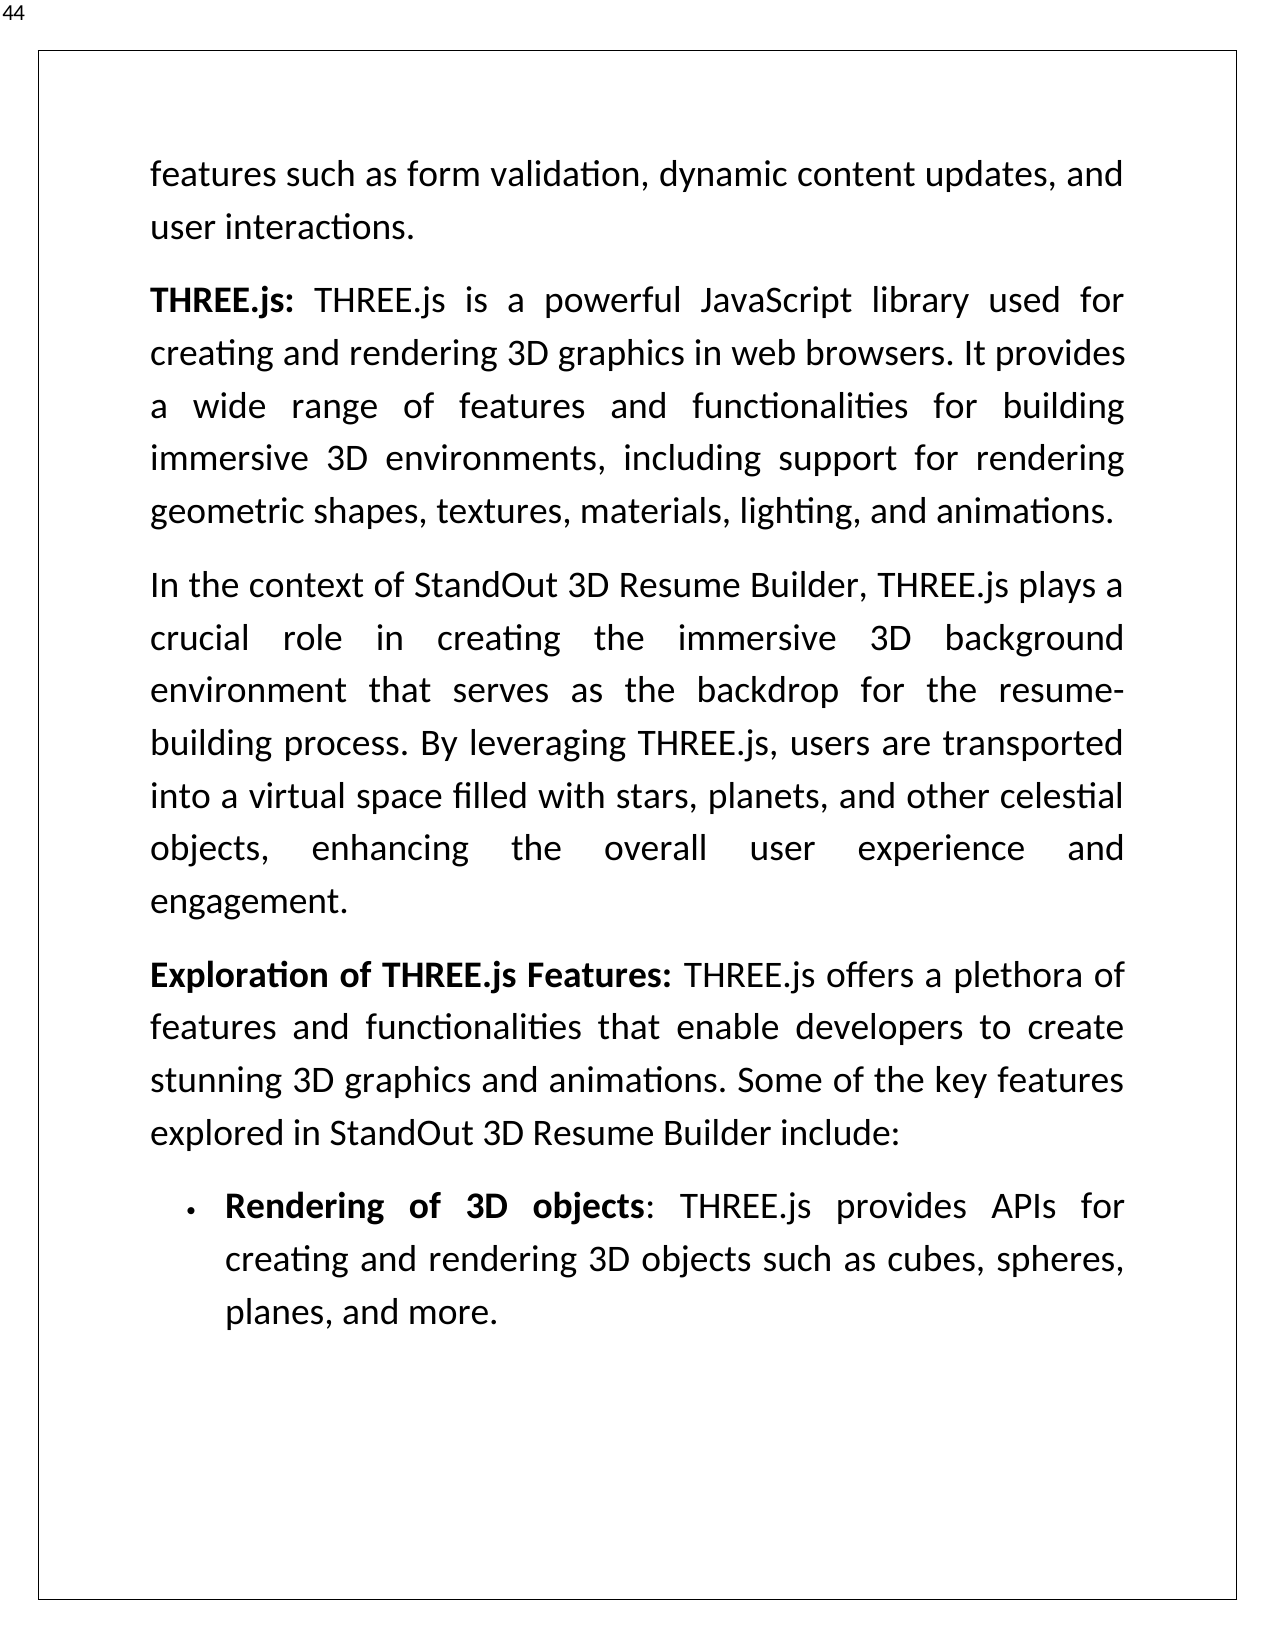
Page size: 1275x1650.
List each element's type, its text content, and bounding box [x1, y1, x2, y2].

text Exploration of THREE.js Features: THREE.js offers a plethora of features and functionalities that enable developers to create stunning 3D graphics and animations. Some of the key features explored in StandOut 3D Resume Builder include: [150, 951, 1125, 1154]
text In the context of StandOut 3D Resume Builder, THREE.js plays a crucial role in creating the immersive 3D background environment that serves as the backdrop for the resume- building process. By leveraging THREE.js, users are transported into a virtual space filled with stars, planets, and other celestial objects, enhancing the overall user experience and engagement. [150, 561, 1126, 923]
text features such as form validation, dynamic content updates, and user interactions. [150, 150, 1125, 249]
list Rendering of 3D objects: THREE.js provides APIs for creating and rendering 3D objects such as cubes, spheres, planes, and more. [187, 1182, 1126, 1334]
text THREE.js: THREE.js is a powerful JavaScript library used for creating and rendering 3D graphics in web browsers. It provides a wide range of features and functionalities for building immersive 3D environments, including support for rendering geometric shapes, textures, materials, lighting, and animations. [150, 276, 1126, 533]
